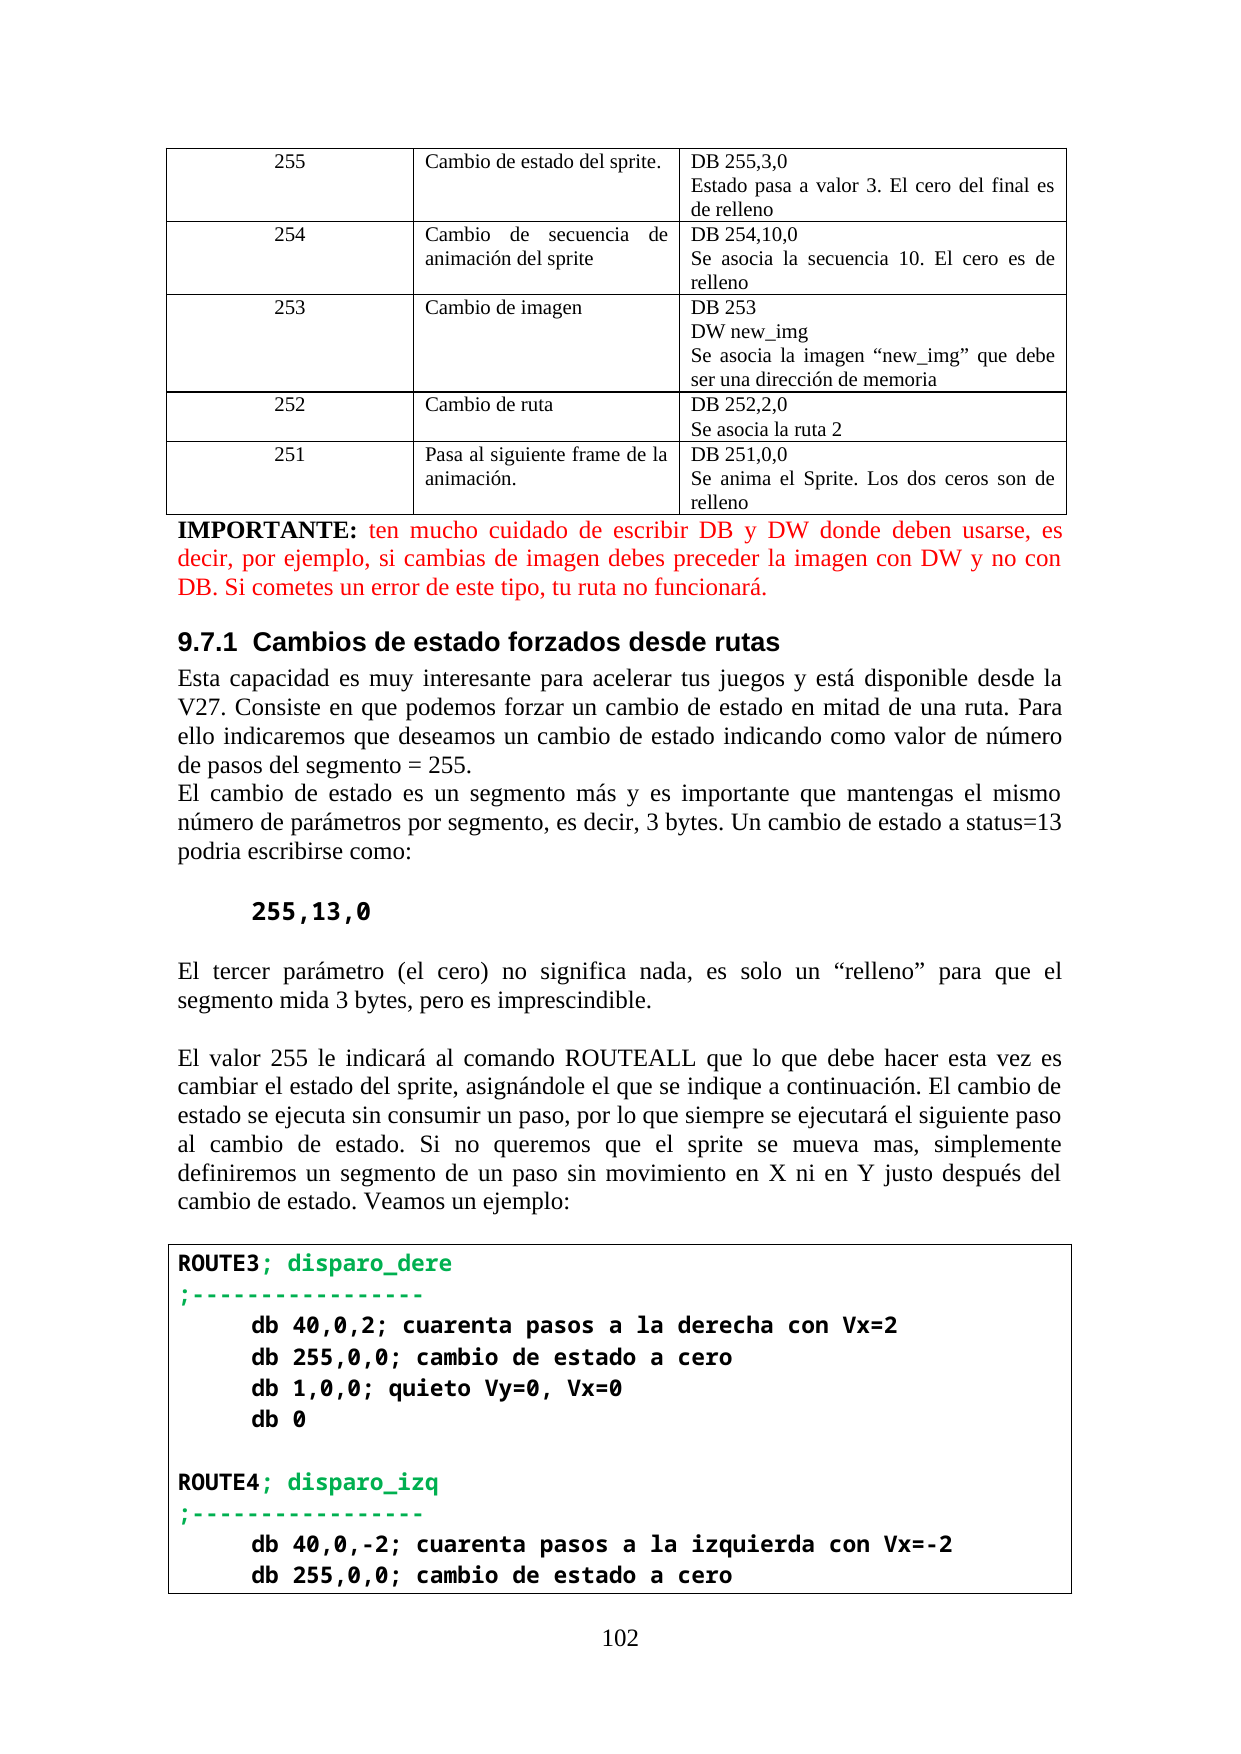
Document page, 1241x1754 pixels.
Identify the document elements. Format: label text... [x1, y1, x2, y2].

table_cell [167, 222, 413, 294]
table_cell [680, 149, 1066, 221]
text ROUTE4; disparo_izq [177, 1466, 1063, 1497]
text ;----------------- [177, 1497, 1063, 1528]
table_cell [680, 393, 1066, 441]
text El cambio de estado es un segmento más y es importante que mantengas el mismo número de parámetros por segmento, es decir, 3 bytes. Un cambio de estado a status=13 podria escribirse como: [177, 778, 1063, 865]
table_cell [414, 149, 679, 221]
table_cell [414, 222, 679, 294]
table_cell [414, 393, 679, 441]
text db 40,0,-2; cuarenta pasos a la izquierda con Vx=-2 [177, 1528, 1063, 1556]
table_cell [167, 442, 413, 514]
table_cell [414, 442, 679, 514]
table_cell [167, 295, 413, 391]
text 255,13,0 [177, 893, 1063, 928]
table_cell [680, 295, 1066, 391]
text IMPORTANTE: ten mucho cuidado de escribir DB y DW donde deben usarse, es decir, por ejemplo, si cambias de imagen debes preceder la imagen con DW y no con DB. Si cometes un error de este tipo, tu ruta no funcionará. [177, 515, 1063, 601]
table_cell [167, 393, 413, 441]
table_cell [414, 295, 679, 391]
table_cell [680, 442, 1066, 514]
text db 40,0,2; cuarenta pasos a la derecha con Vx=2 [177, 1309, 1063, 1341]
text El tercer parámetro (el cero) no significa nada, es solo un “relleno” para que el segmento mida 3 bytes, pero es imprescindible. [177, 956, 1063, 1014]
text ;----------------- [177, 1278, 1063, 1309]
text db 0 [177, 1403, 1063, 1434]
text db 1,0,0; quieto Vy=0, Vx=0 [177, 1372, 1063, 1403]
text db 255,0,0; cambio de estado a cero [177, 1341, 1063, 1372]
text El valor 255 le indicará al comando ROUTEALL que lo que debe hacer esta vez es cambiar el estado del sprite, asignándole el que se indique a continuación. El cambio de estado se ejecuta sin consumir un paso, por lo que siempre se ejecutará el siguiente paso al cambio de estado. Si no queremos que el sprite se mueva mas, simplemente definiremos un segmento de un paso sin movimiento en X ni en Y justo después del cambio de estado. Veamos un ejemplo: [177, 1043, 1063, 1215]
text db 255,0,0; cambio de estado a cero [169, 1556, 1071, 1593]
subtitle Cambios de estado forzados desde rutas [177, 626, 1063, 657]
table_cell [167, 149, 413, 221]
text Esta capacidad es muy interesante para acelerar tus juegos y está disponible desde la V27. Consiste en que podemos forzar un cambio de estado en mitad de una ruta. Para ello indicaremos que deseamos un cambio de estado indicando como valor de número de pasos del segmento = 255. [177, 663, 1063, 778]
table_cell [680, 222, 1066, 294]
text ROUTE3; disparo_dere [169, 1245, 1071, 1278]
